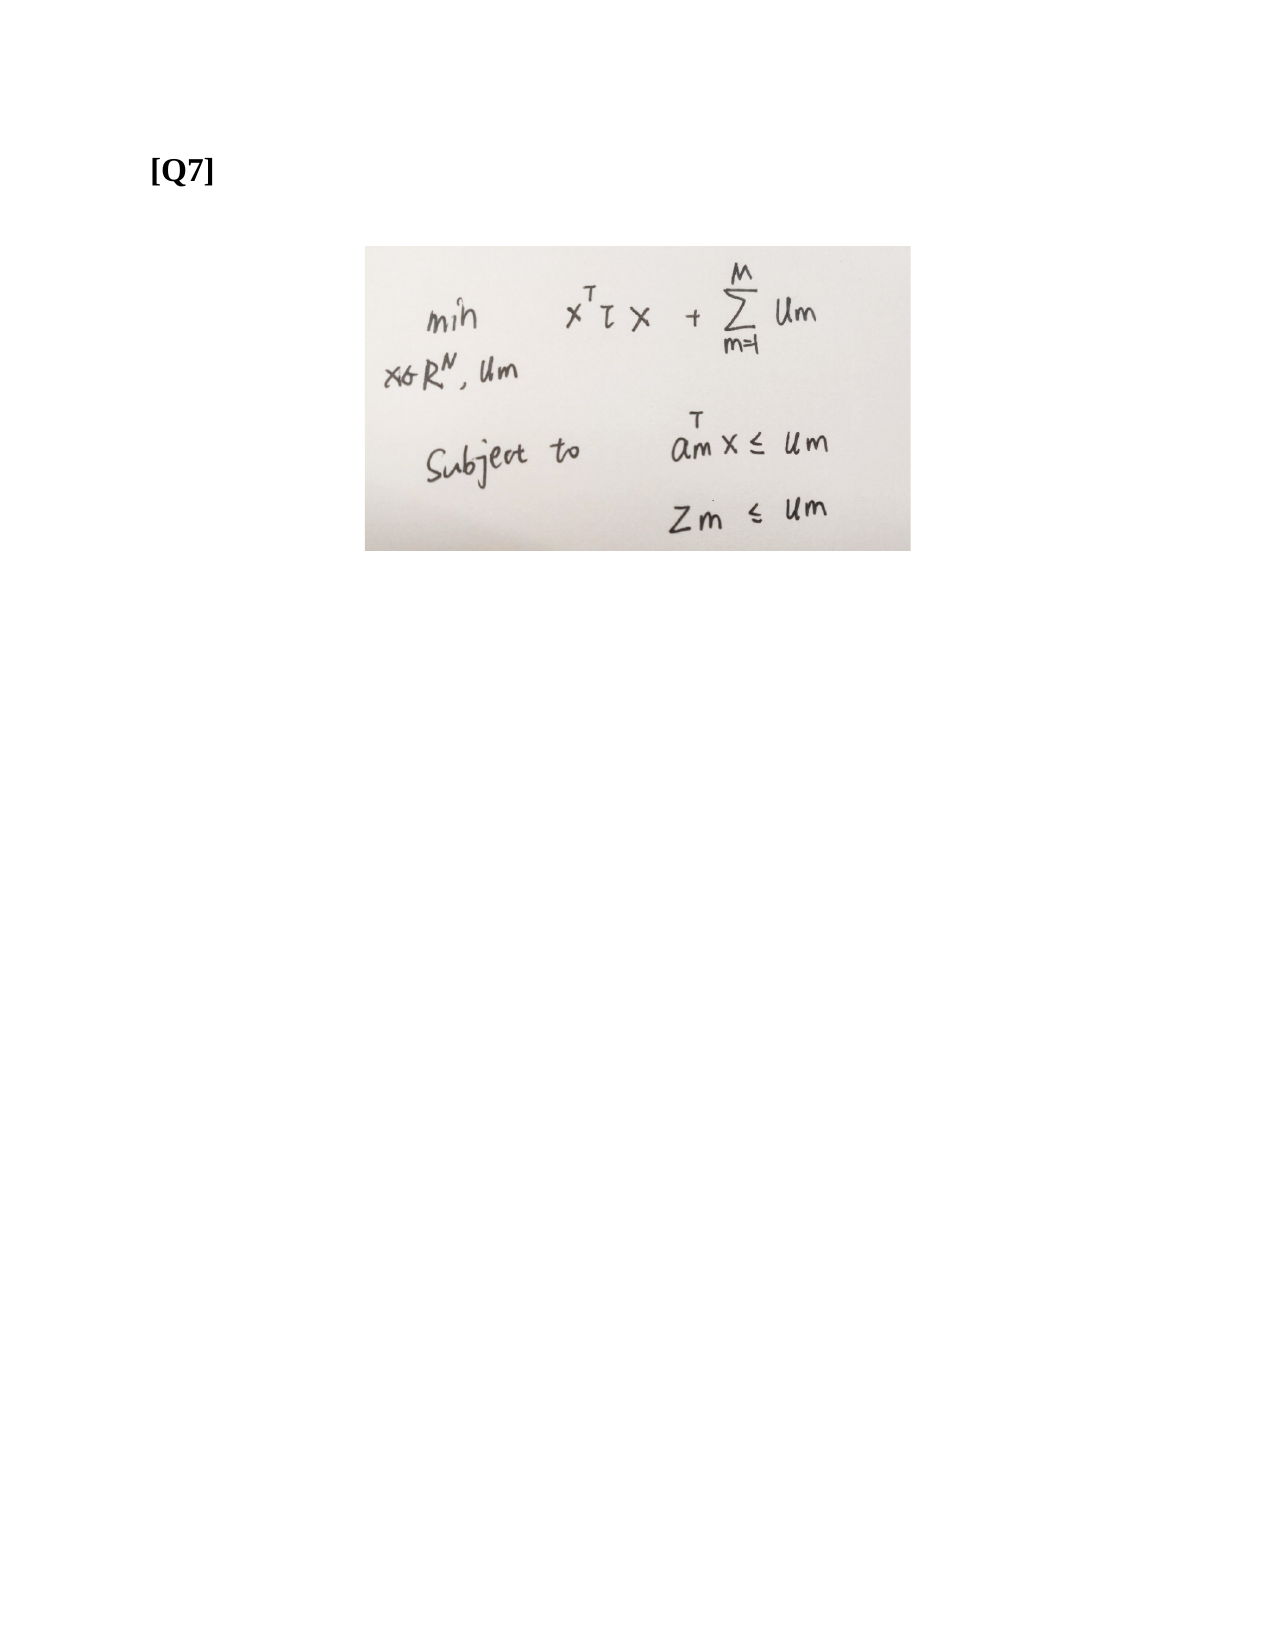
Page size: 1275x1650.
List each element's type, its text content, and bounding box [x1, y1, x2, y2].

text [Q7] [150, 150, 1125, 188]
picture [364, 246, 911, 551]
